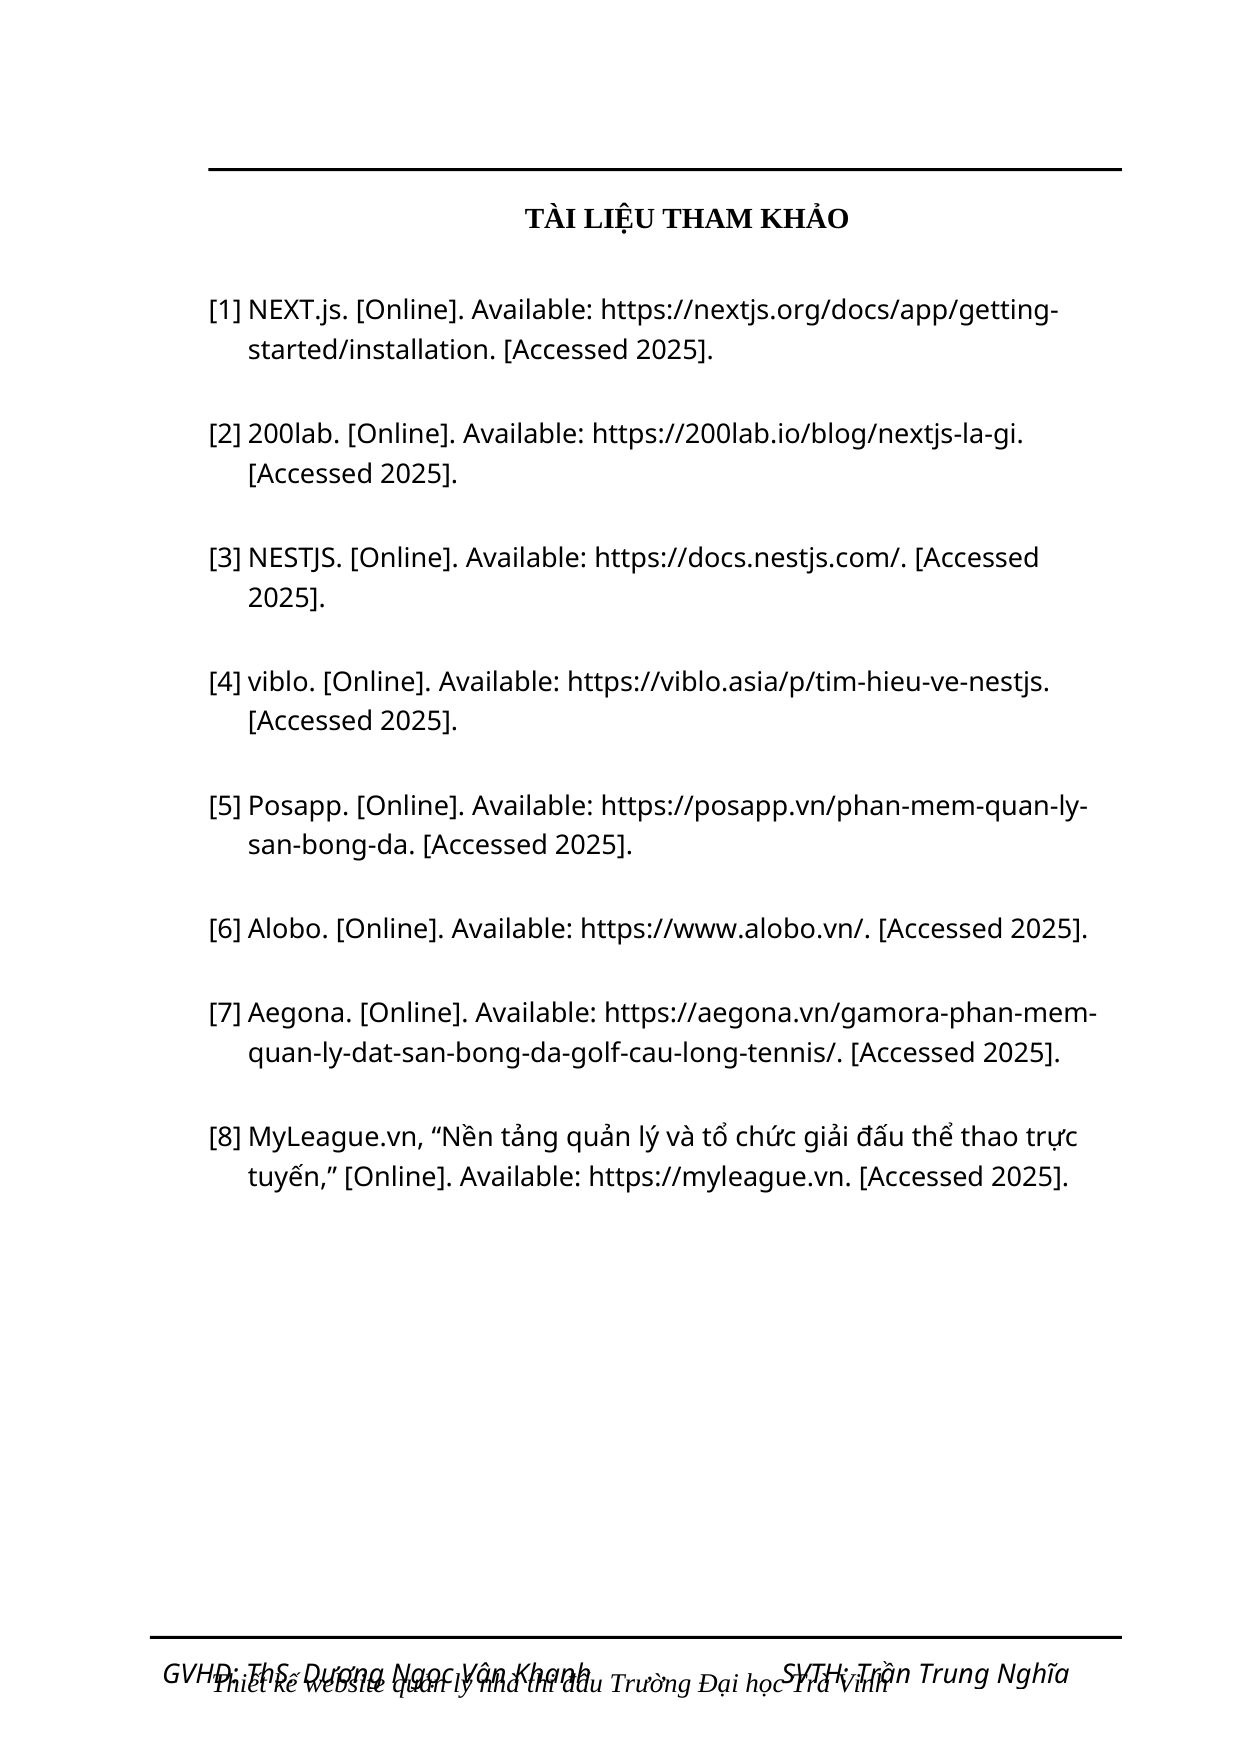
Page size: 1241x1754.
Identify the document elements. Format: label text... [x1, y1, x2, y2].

table_cell Aegona. [Online]. Available: https://aegona.vn/gamora-phan-mem-quan-ly-dat-san-bong-da-golf-cau-long-tennis/. [Accessed 2025]. [246, 967, 1122, 1091]
table_cell [6] [207, 883, 246, 967]
table_header [1] [207, 264, 246, 388]
table_cell [8] [207, 1091, 246, 1215]
table_cell [4] [207, 636, 246, 759]
table_cell [3] [207, 512, 246, 636]
table_cell [7] [207, 967, 246, 1091]
table_cell NESTJS. [Online]. Available: https://docs.nestjs.com/. [Accessed 2025]. [246, 512, 1122, 636]
table_cell 200lab. [Online]. Available: https://200lab.io/blog/nextjs-la-gi. [Accessed 2025]. [246, 388, 1122, 512]
table_cell viblo. [Online]. Available: https://viblo.asia/p/tim-hieu-ve-nestjs. [Accessed 2025]. [246, 636, 1122, 759]
table_cell [5] [207, 759, 246, 883]
table_cell [2] [207, 388, 246, 512]
subtitle TÀI LIỆU THAM KHẢO [252, 160, 1122, 235]
table_cell Posapp. [Online]. Available: https://posapp.vn/phan-mem-quan-ly-san-bong-da. [Accessed 2025]. [246, 759, 1122, 883]
table_cell MyLeague.vn, “Nền tảng quản lý và tổ chức giải đấu thể thao trực tuyến,” [Online]. Available: https://myleague.vn. [Accessed 2025]. [246, 1091, 1122, 1215]
table_header NEXT.js. [Online]. Available: https://nextjs.org/docs/app/getting-started/installation. [Accessed 2025]. [246, 264, 1122, 388]
table_cell Alobo. [Online]. Available: https://www.alobo.vn/. [Accessed 2025]. [246, 883, 1122, 967]
